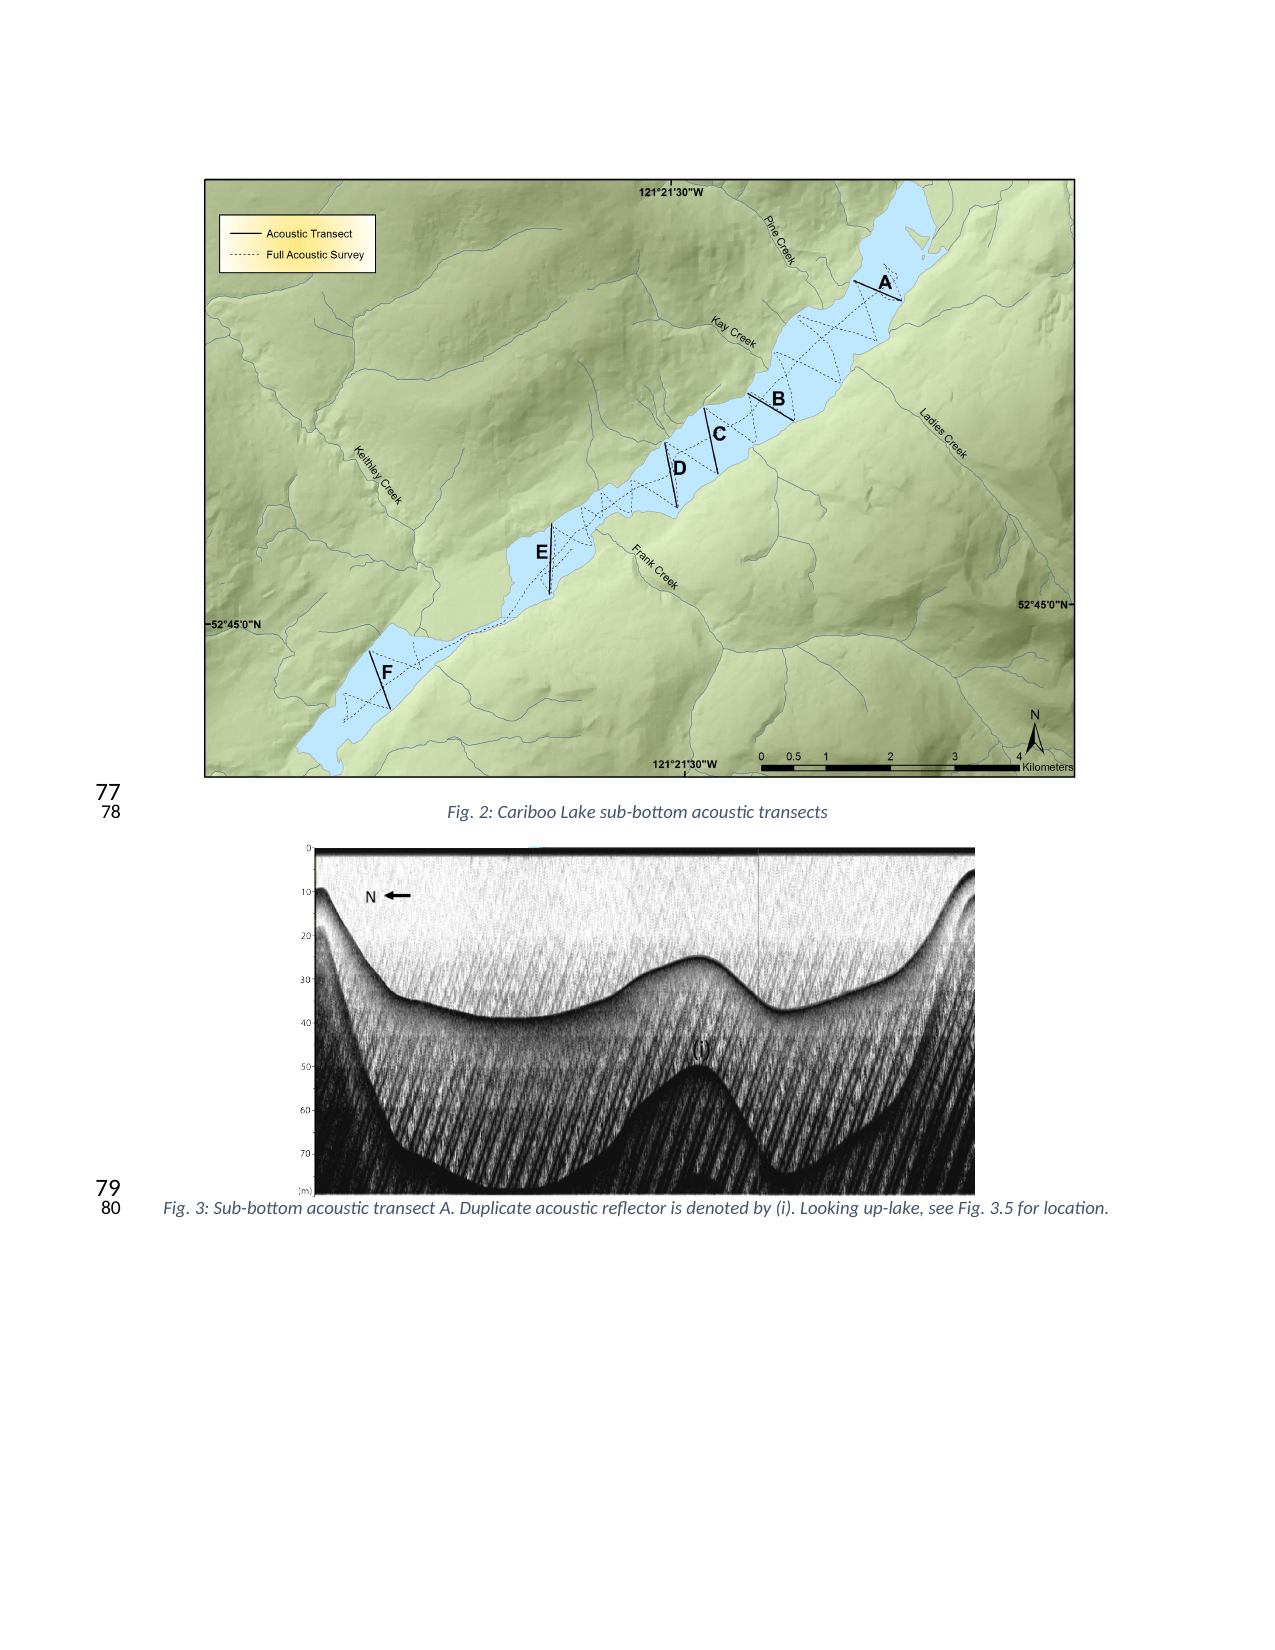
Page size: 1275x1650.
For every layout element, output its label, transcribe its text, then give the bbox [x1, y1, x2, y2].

picture [178, 150, 1097, 800]
text Fig. 3: Sub-bottom acoustic transect A. Duplicate acoustic reflector is denoted by (i). Looking up-lake, see Fig. 3.5 for location. [150, 1196, 1125, 1219]
picture [298, 843, 977, 1197]
text Fig. 2: Cariboo Lake sub-bottom acoustic transects [150, 800, 1125, 823]
